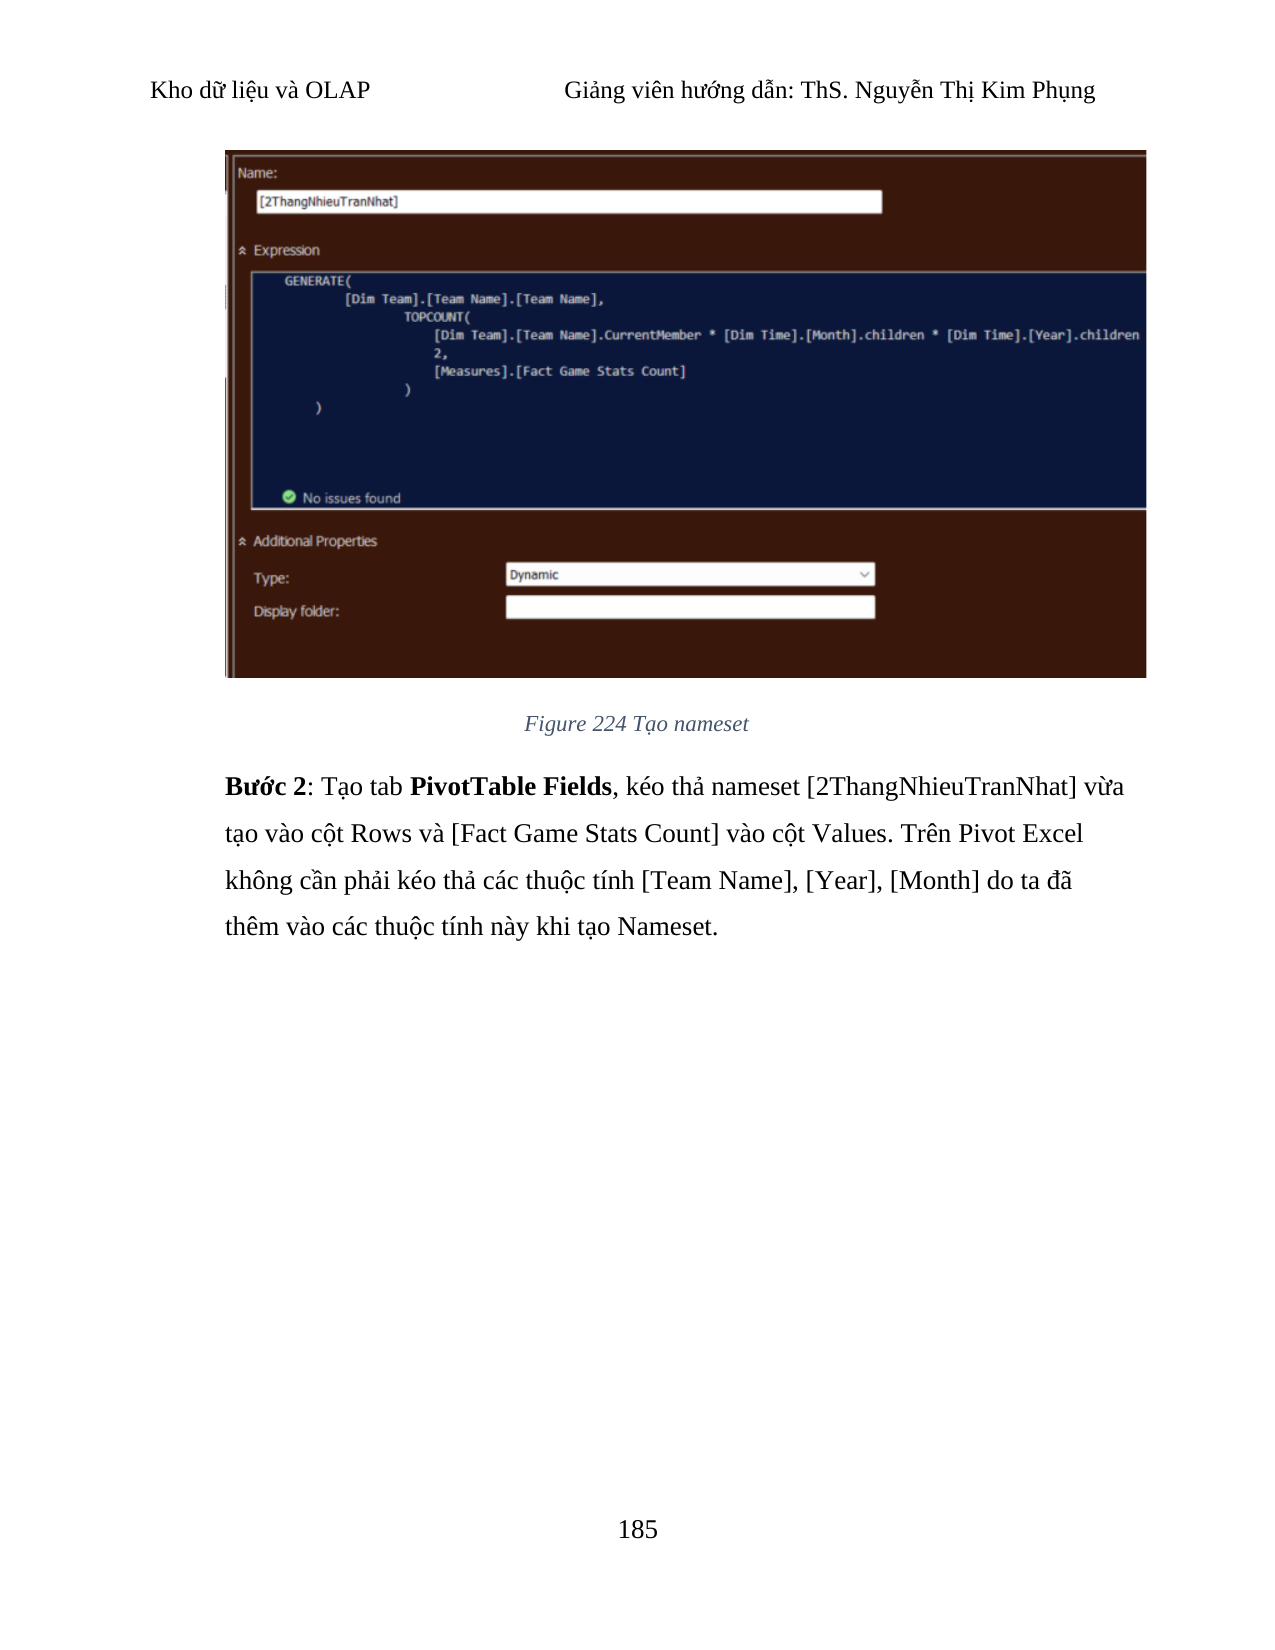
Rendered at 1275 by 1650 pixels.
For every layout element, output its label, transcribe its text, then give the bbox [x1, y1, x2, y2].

picture [225, 150, 1147, 678]
text Bước 2: Tạo tab PivotTable Fields, kéo thả nameset [2ThangNhieuTranNhat] vừa tạo vào cột Rows và [Fact Game Stats Count] vào cột Values. Trên Pivot Excel không cần phải kéo thả các thuộc tính [Team Name], [Year], [Month] do ta đã thêm vào các thuộc tính này khi tạo Nameset. [225, 771, 1125, 942]
text Figure 224 Tạo nameset [150, 710, 1125, 737]
